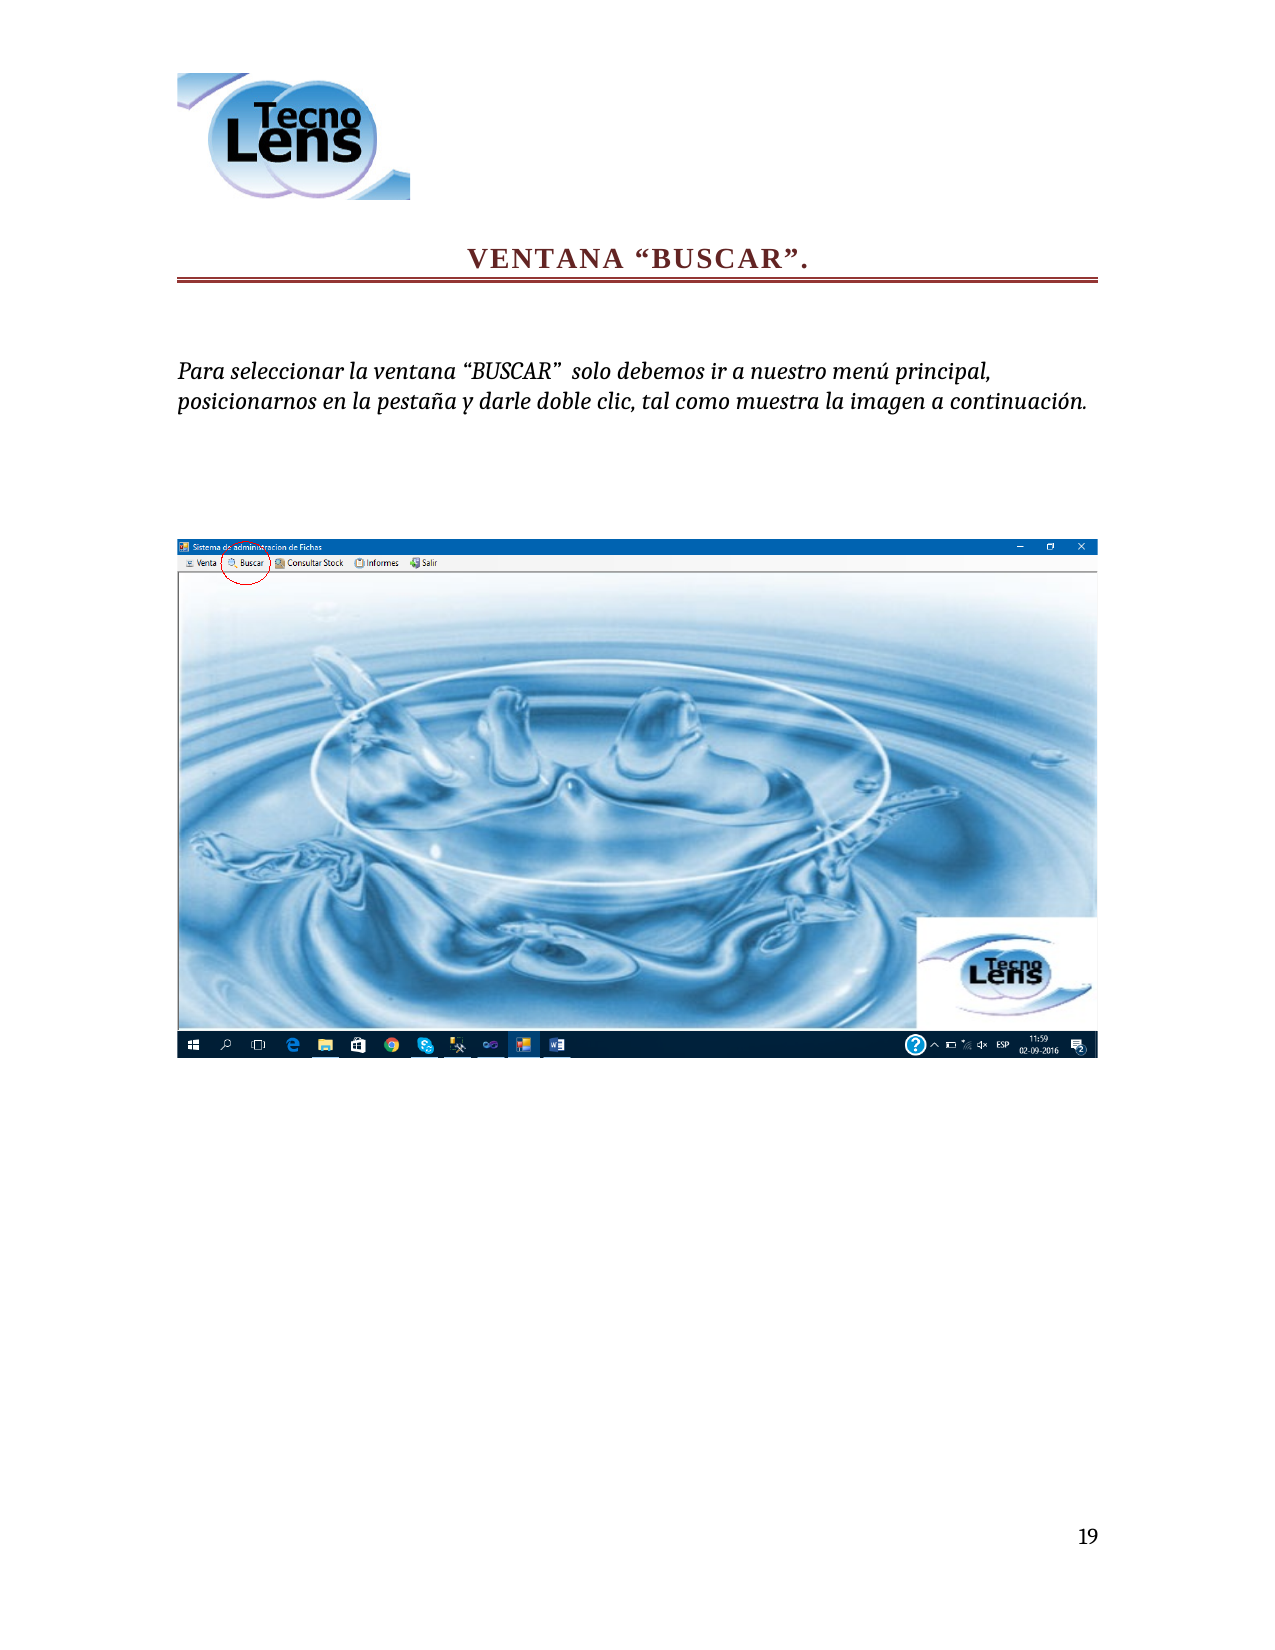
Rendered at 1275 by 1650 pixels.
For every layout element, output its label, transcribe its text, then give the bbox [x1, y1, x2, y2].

picture [177, 539, 1098, 1058]
text Para seleccionar la ventana “BUSCAR” solo debemos ir a nuestro menú principal, posicionarnos en la pestaña y darle doble clic, tal como muestra la imagen a continuación. [177, 357, 1098, 416]
subtitle ventana “BUSCAR”. [177, 241, 1098, 277]
picture [177, 73, 411, 200]
